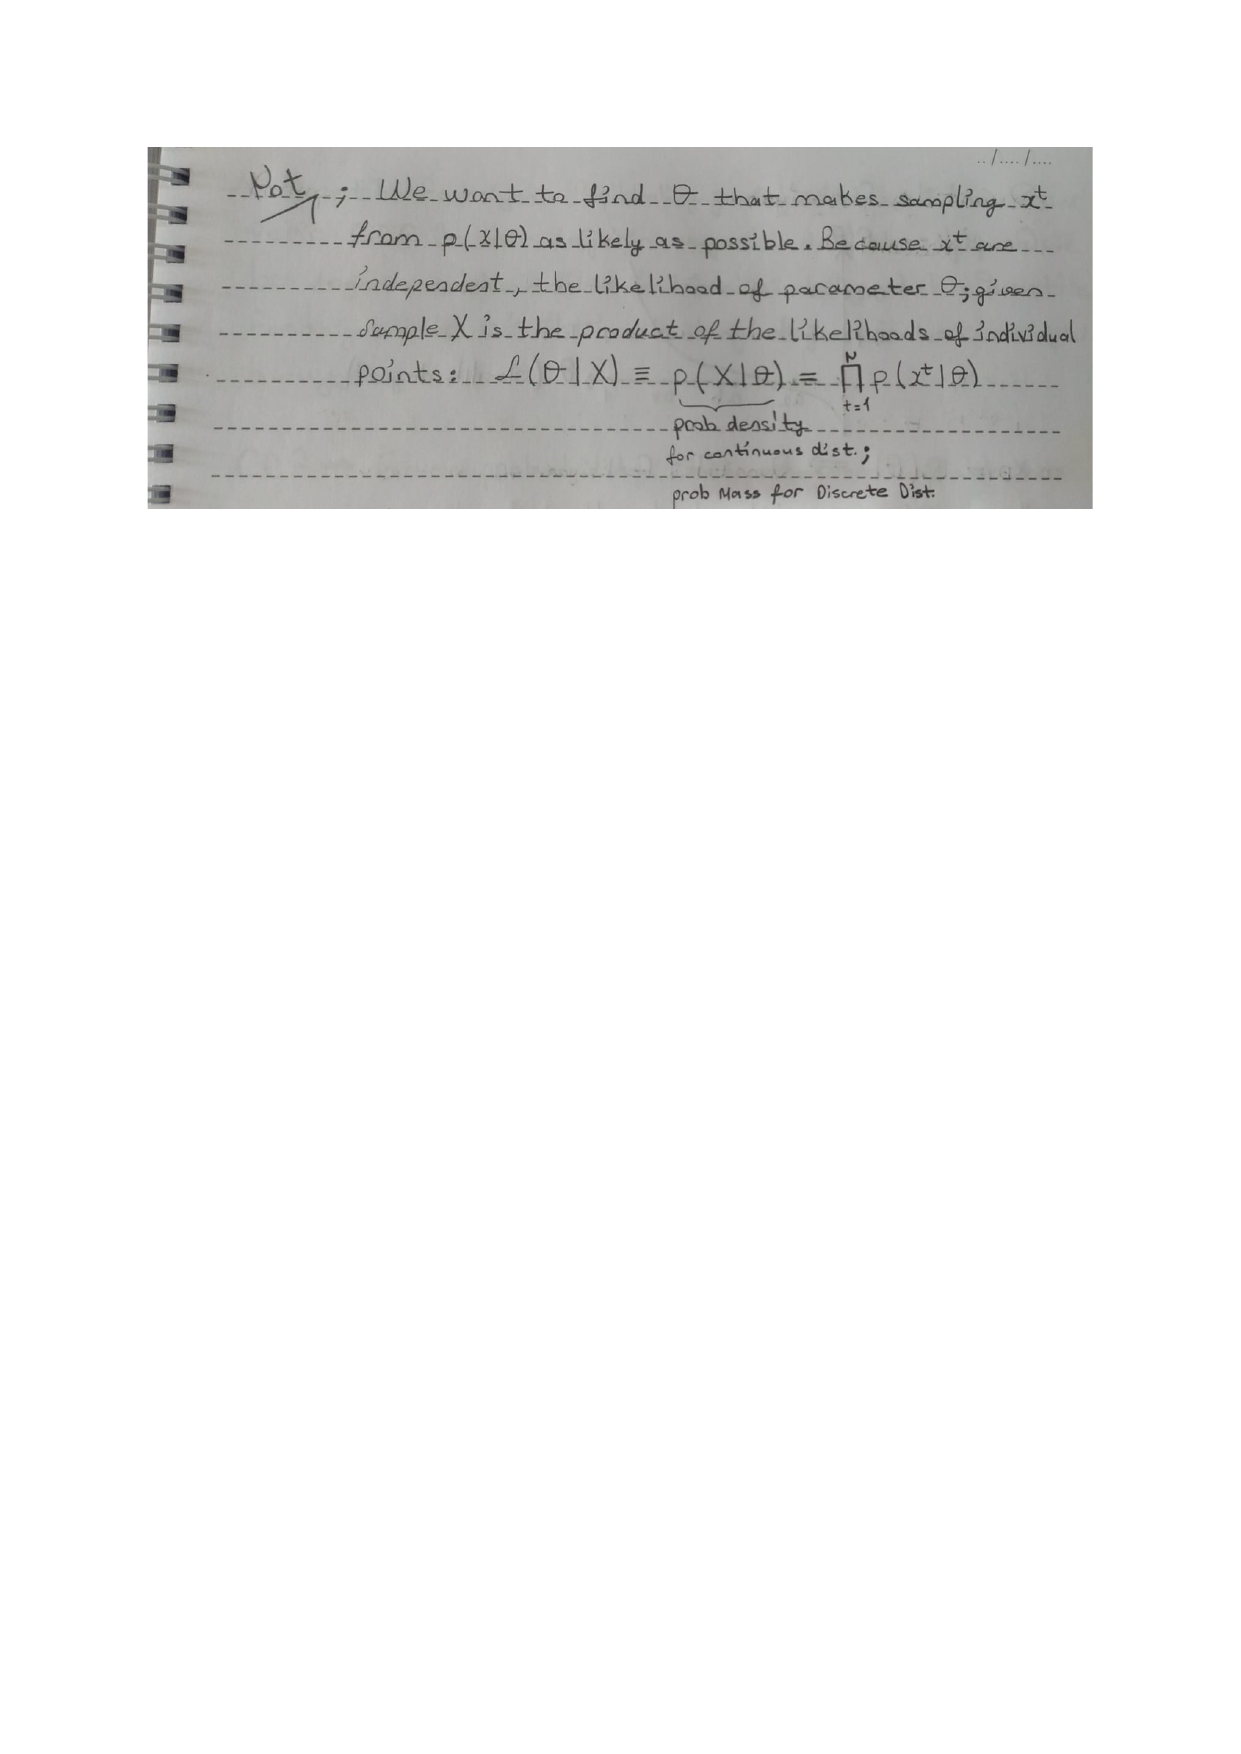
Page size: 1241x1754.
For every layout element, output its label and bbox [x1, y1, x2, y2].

picture [147, 147, 1093, 509]
